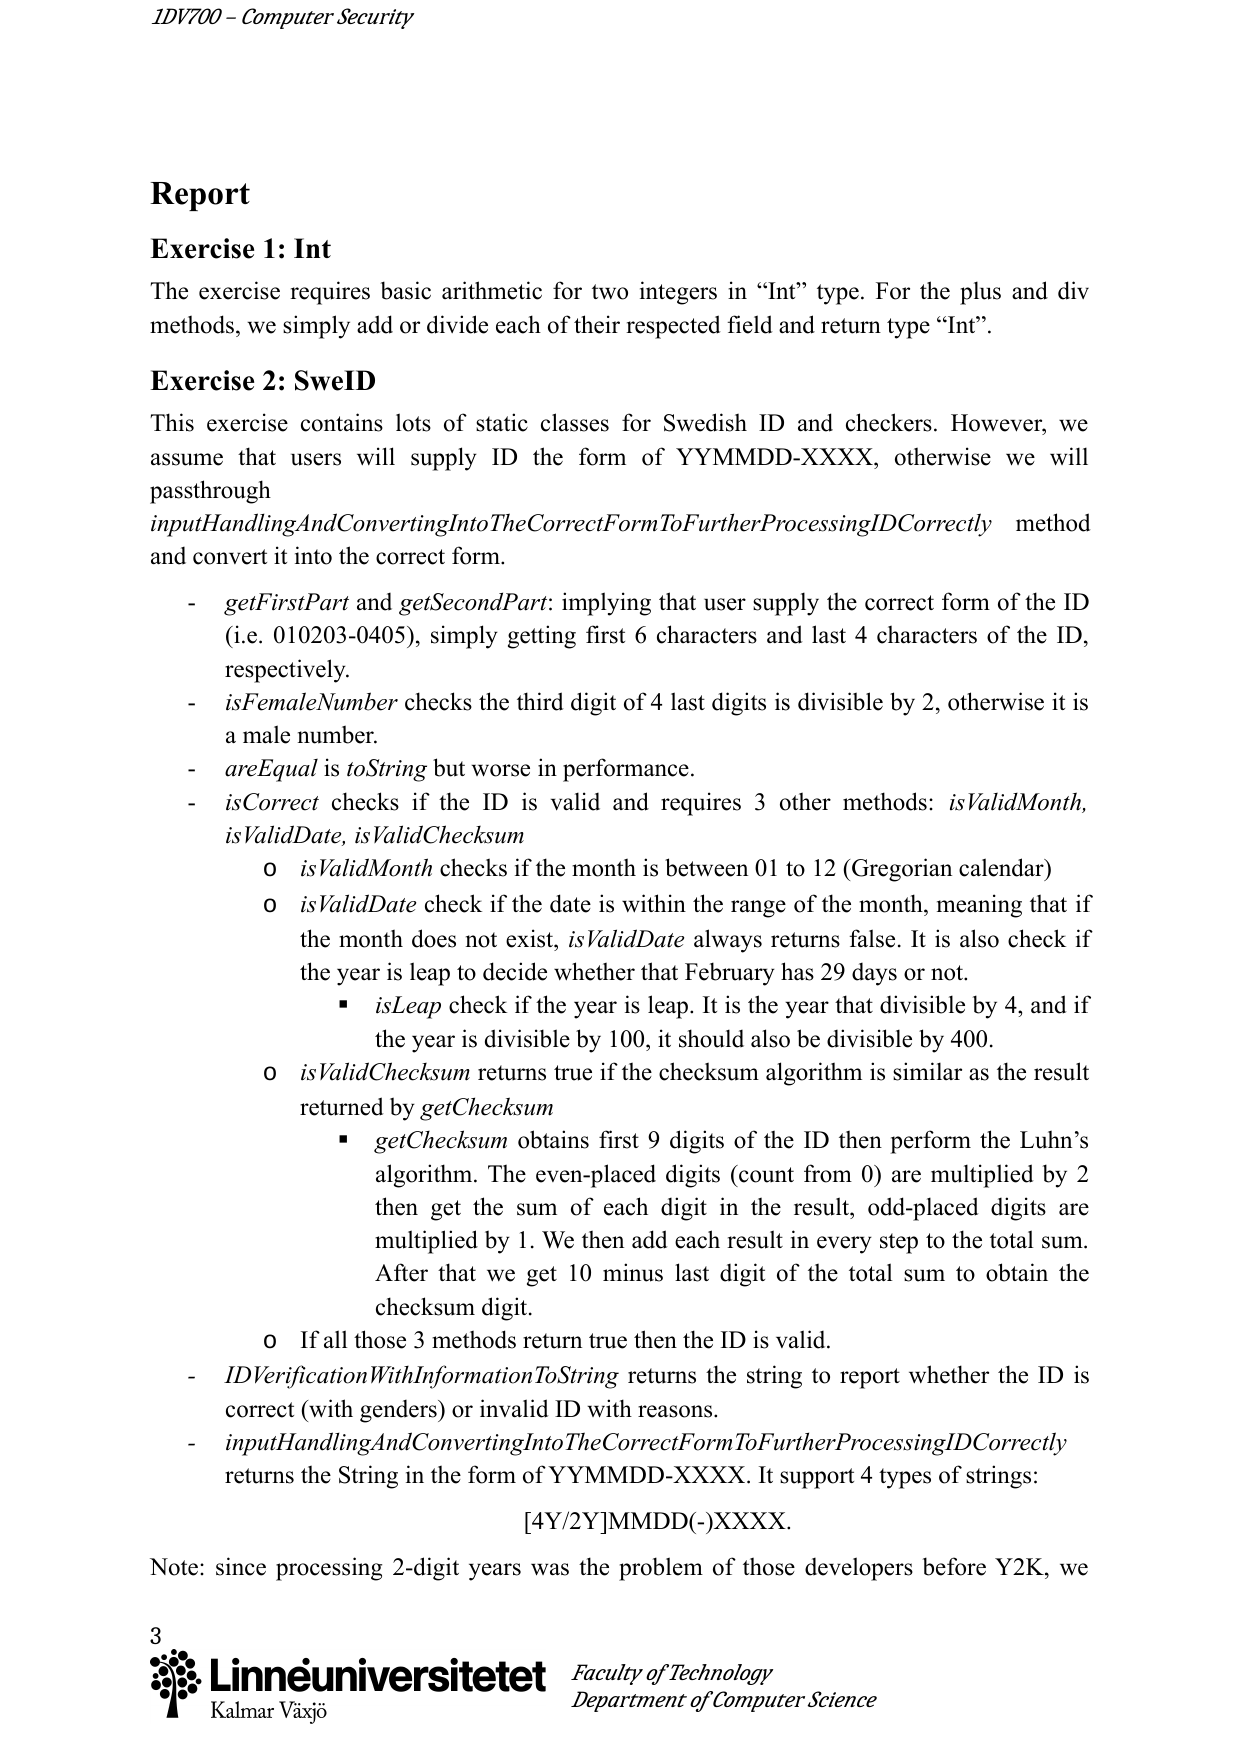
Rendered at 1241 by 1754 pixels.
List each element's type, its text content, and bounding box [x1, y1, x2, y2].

list areEqual is toString but worse in performance. [187, 754, 1090, 782]
list IDVerificationWithInformationToString returns the string to report whether the ID is correct (with genders) or invalid ID with reasons. [187, 1362, 1090, 1423]
list If all those 3 methods return true then the ID is valid. [262, 1326, 1090, 1356]
text This exercise contains lots of static classes for Swedish ID and checkers. However, we assume that users will supply ID the form of YYMMDD-XXXX, otherwise we will passthrough inputHandlingAndConvertingIntoTheCorrectFormToFurtherProcessingIDCorrectly method and convert it into the correct form. [150, 409, 1090, 570]
subtitle Exercise 2: SweID [150, 365, 1090, 397]
subtitle Exercise 1: Int [150, 233, 1090, 265]
text [4Y/2Y]MMDD(-)XXXX. [225, 1507, 1090, 1535]
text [150, 1553, 1090, 1581]
list isValidDate check if the date is within the range of the month, meaning that if the month does not exist, isValidDate always returns false. It is also check if the year is leap to decide whether that February has 29 days or not. [262, 890, 1090, 986]
list isLeap check if the year is leap. It is the year that divisible by 4, and if the year is divisible by 100, it should also be divisible by 400. [337, 992, 1090, 1052]
subtitle Report [150, 175, 1090, 212]
list inputHandlingAndConvertingIntoTheCorrectFormToFurtherProcessingIDCorrectly returns the String in the form of YYMMDD-XXXX. It support 4 types of strings: [187, 1428, 1090, 1489]
list isFemaleNumber checks the third digit of 4 last digits is divisible by 2, otherwise it is a male number. [187, 688, 1090, 749]
text The exercise requires basic arithmetic for two integers in “Int” type. For the plus and div methods, we simply add or divide each of their respected field and return type “Int”. [150, 277, 1090, 338]
list isValidChecksum returns true if the checksum algorithm is similar as the result returned by getChecksum [262, 1058, 1090, 1121]
list isCorrect checks if the ID is valid and requires 3 other methods: isValidMonth, isValidDate, isValidChecksum [187, 788, 1090, 848]
list isValidMonth checks if the month is between 01 to 12 (Gregorian calendar) [262, 854, 1090, 884]
picture [150, 1649, 546, 1724]
list getFirstPart and getSecondPart: implying that user supply the correct form of the ID (i.e. 010203-0405), simply getting first 6 characters and last 4 characters of the ID, respectively. [187, 588, 1090, 682]
list getChecksum obtains first 9 digits of the ID then perform the Luhn’s algorithm. The even-placed digits (count from 0) are multiplied by 2 then get the sum of each digit in the result, odd-placed digits are multiplied by 1. We then add each result in every step to the total sum. After that we get 10 minus last digit of the total sum to obtain the checksum digit. [337, 1127, 1090, 1320]
